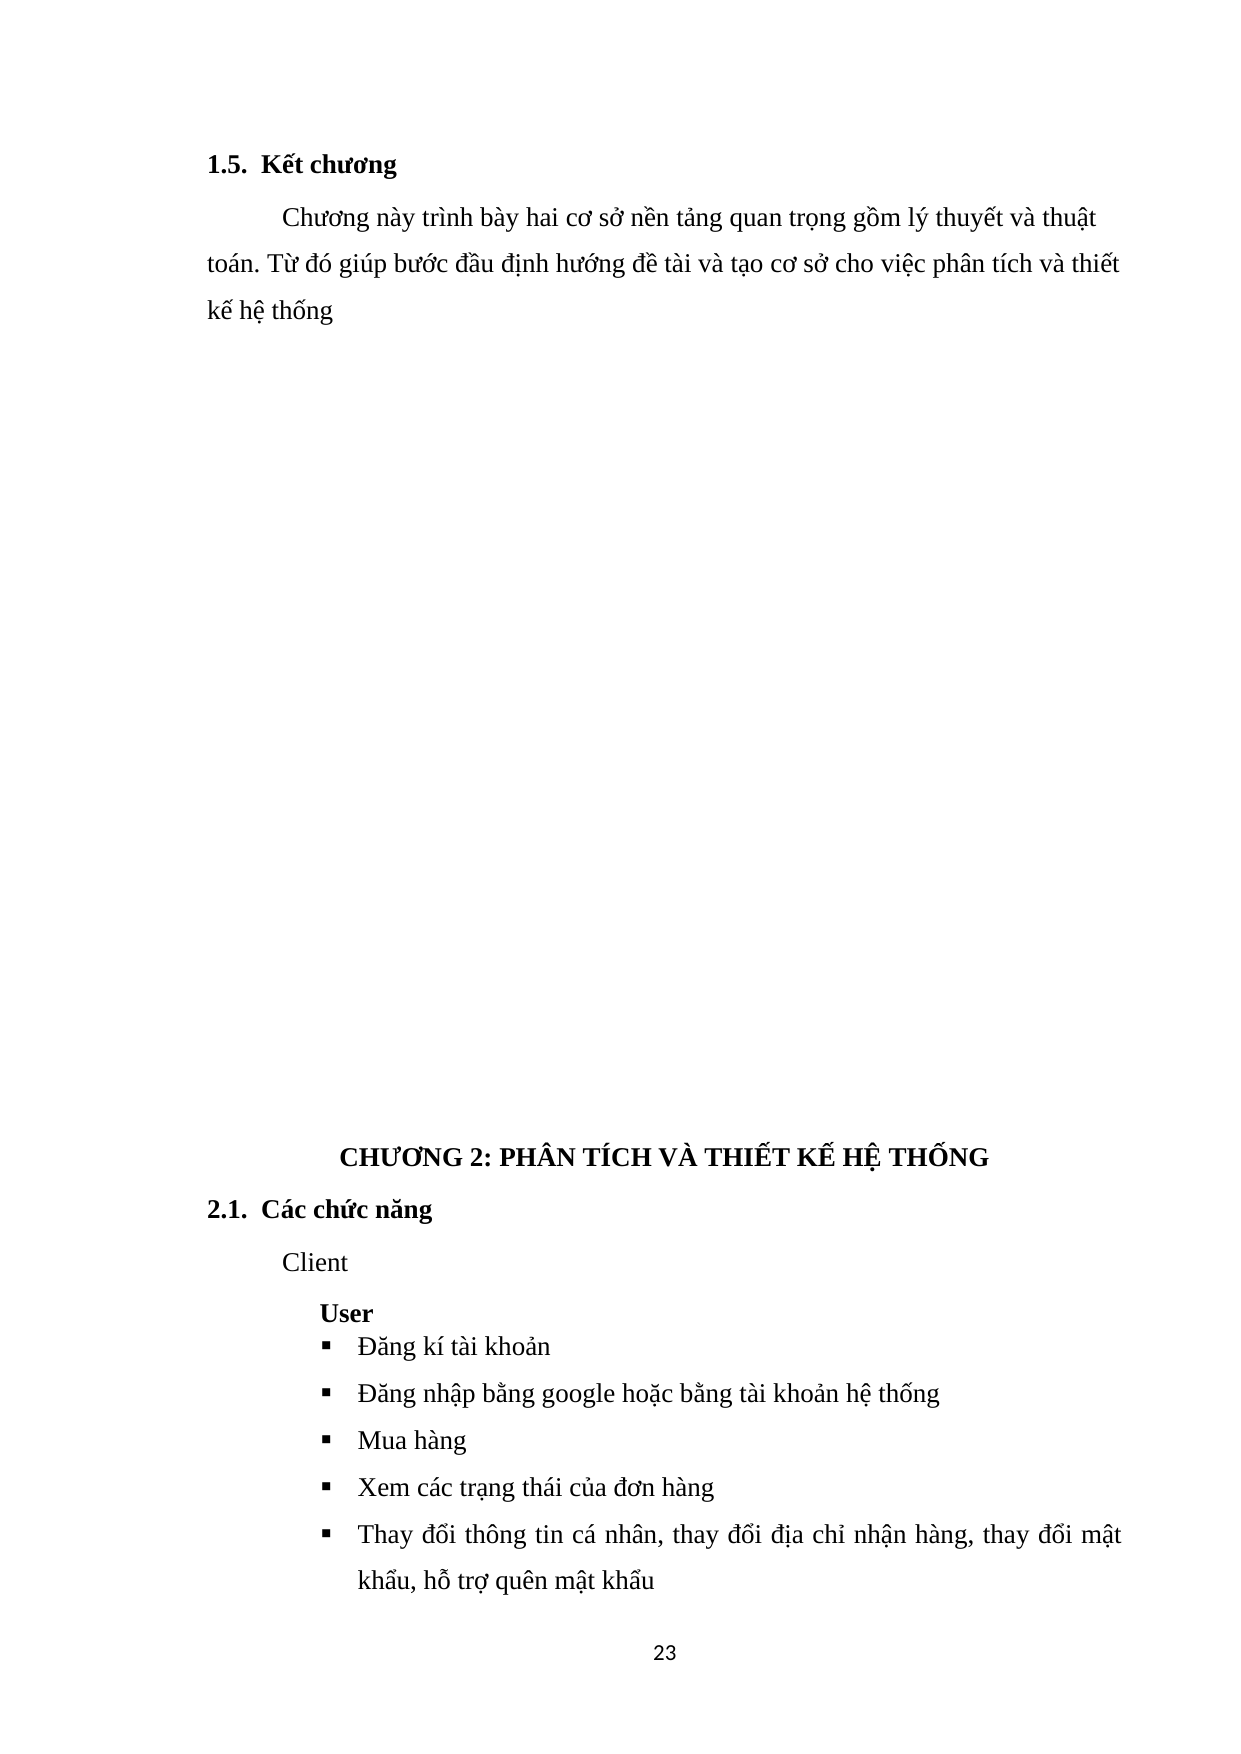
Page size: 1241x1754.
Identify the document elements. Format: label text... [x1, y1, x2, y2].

list Xem các trạng thái của đơn hàng [320, 1471, 1122, 1502]
subtitle 1.5. Kết chương [207, 148, 1122, 179]
list Thay đổi thông tin cá nhân, thay đổi địa chỉ nhận hàng, thay đổi mật khẩu, hỗ trợ quên mật khẩu [320, 1518, 1122, 1596]
subtitle 2.1. Các chức năng [207, 1193, 1122, 1225]
text CHƯƠNG 2: PHÂN TÍCH VÀ THIẾT KẾ HỆ THỐNG [207, 1141, 1122, 1172]
list Đăng nhập bằng google hoặc bằng tài khoản hệ thống [320, 1377, 1122, 1408]
list Mua hàng [320, 1424, 1122, 1455]
list User [319, 1297, 1122, 1328]
text Chương này trình bày hai cơ sở nền tảng quan trọng gồm lý thuyết và thuật toán. Từ đó giúp bước đầu định hướng đề tài và tạo cơ sở cho việc phân tích và thiết kế hệ thống [207, 201, 1122, 325]
list Đăng kí tài khoản [320, 1330, 1122, 1361]
text Client [207, 1246, 1122, 1278]
